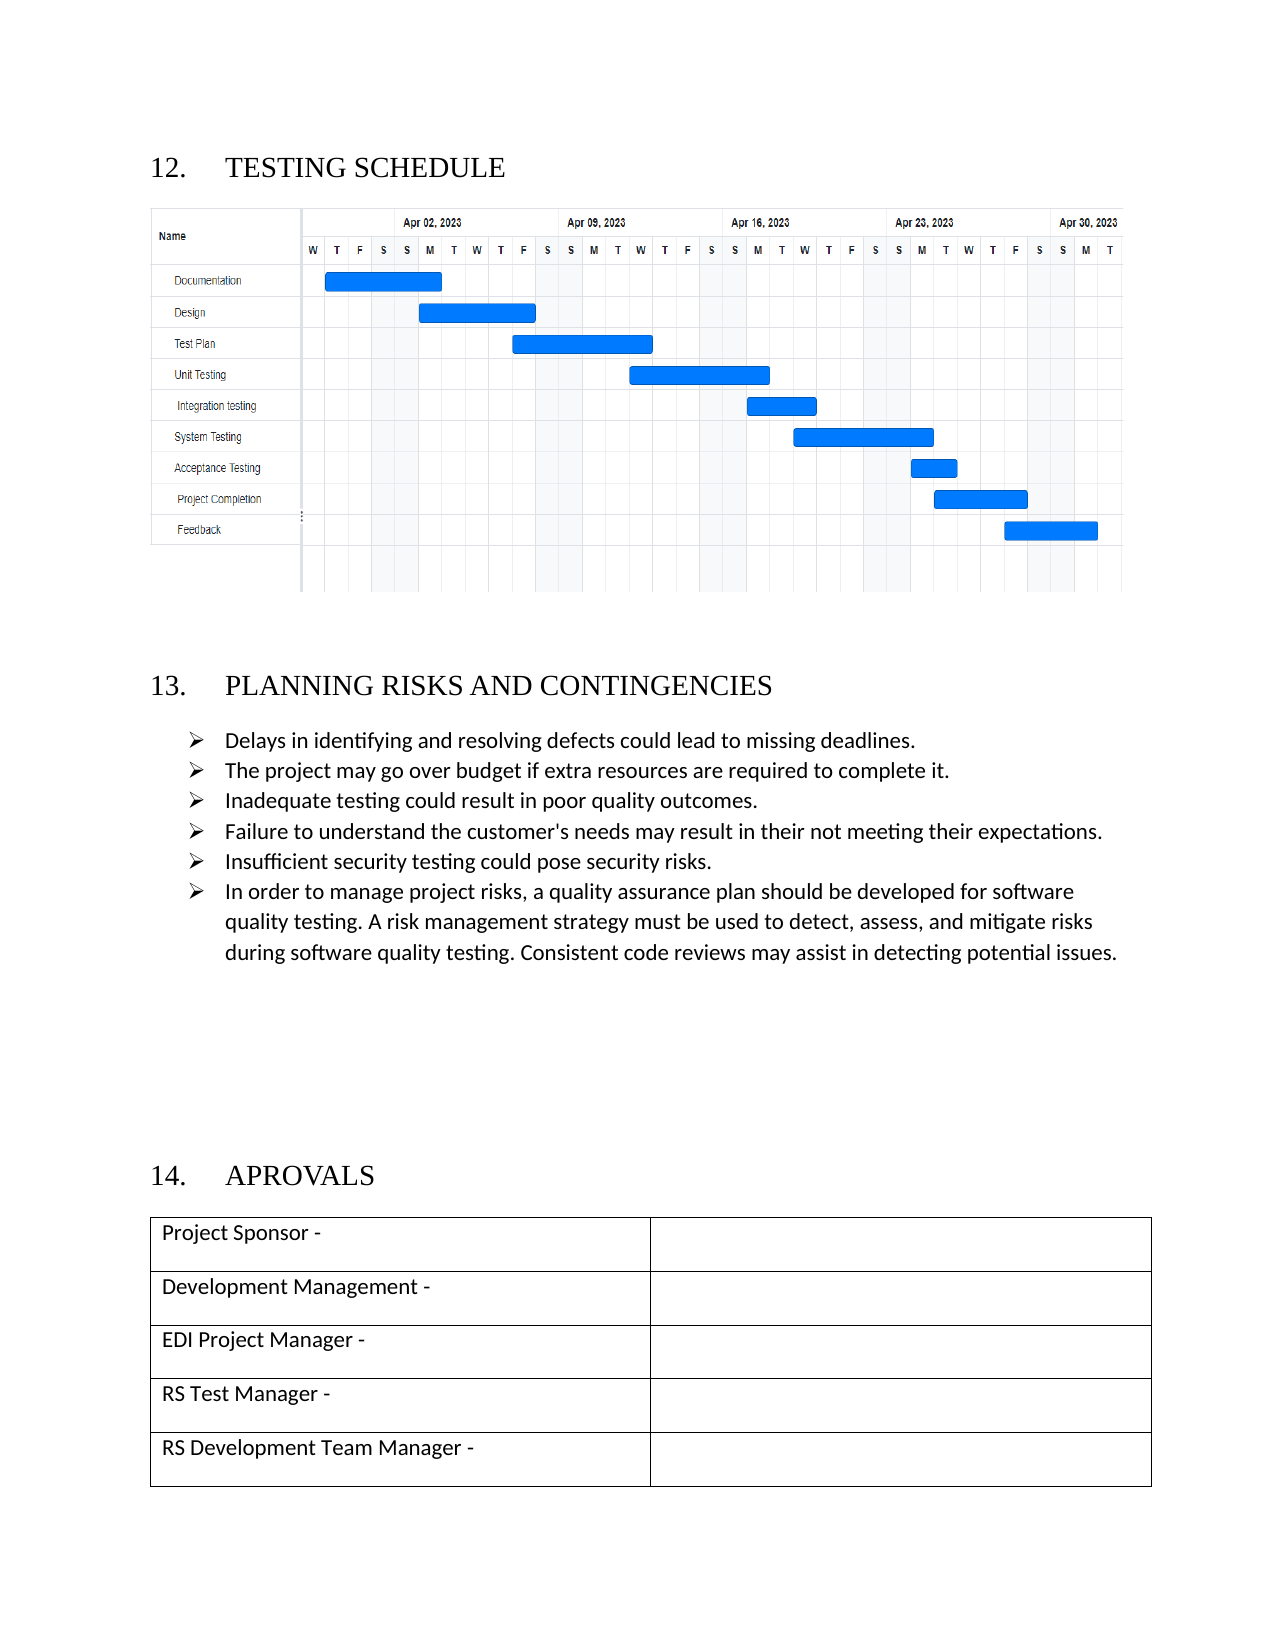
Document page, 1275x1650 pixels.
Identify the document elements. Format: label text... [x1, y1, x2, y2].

table_cell [651, 1379, 1151, 1432]
table_cell [651, 1272, 1151, 1324]
list Insufficient security testing could pose security risks. [187, 847, 1125, 875]
picture [150, 208, 1124, 592]
subtitle PLANNING RISKS AND CONTINGENCIES [150, 668, 1125, 701]
table_cell EDI Project Manager - [151, 1326, 650, 1378]
list Delays in identifying and resolving defects could lead to missing deadlines. [187, 726, 1125, 754]
table_cell RS Development Team Manager - [151, 1433, 650, 1486]
table_cell Development Management - [151, 1272, 650, 1324]
subtitle APROVALS [150, 1158, 1125, 1192]
table_header [651, 1218, 1151, 1271]
table_cell [651, 1326, 1151, 1378]
list In order to manage project risks, a quality assurance plan should be developed for software quality testing. A risk management strategy must be used to detect, assess, and mitigate risks during software quality testing. Consistent code reviews may assist in detecting potential issues. [187, 877, 1125, 966]
list Inadequate testing could result in poor quality outcomes. [187, 787, 1125, 815]
list The project may go over budget if extra resources are required to complete it. [187, 756, 1125, 784]
table_cell [651, 1433, 1151, 1486]
subtitle TESTING SCHEDULE [150, 150, 1125, 183]
list Failure to understand the customer's needs may result in their not meeting their expectations. [187, 817, 1125, 845]
table_header Project Sponsor - [151, 1218, 650, 1271]
table_cell RS Test Manager - [151, 1379, 650, 1432]
